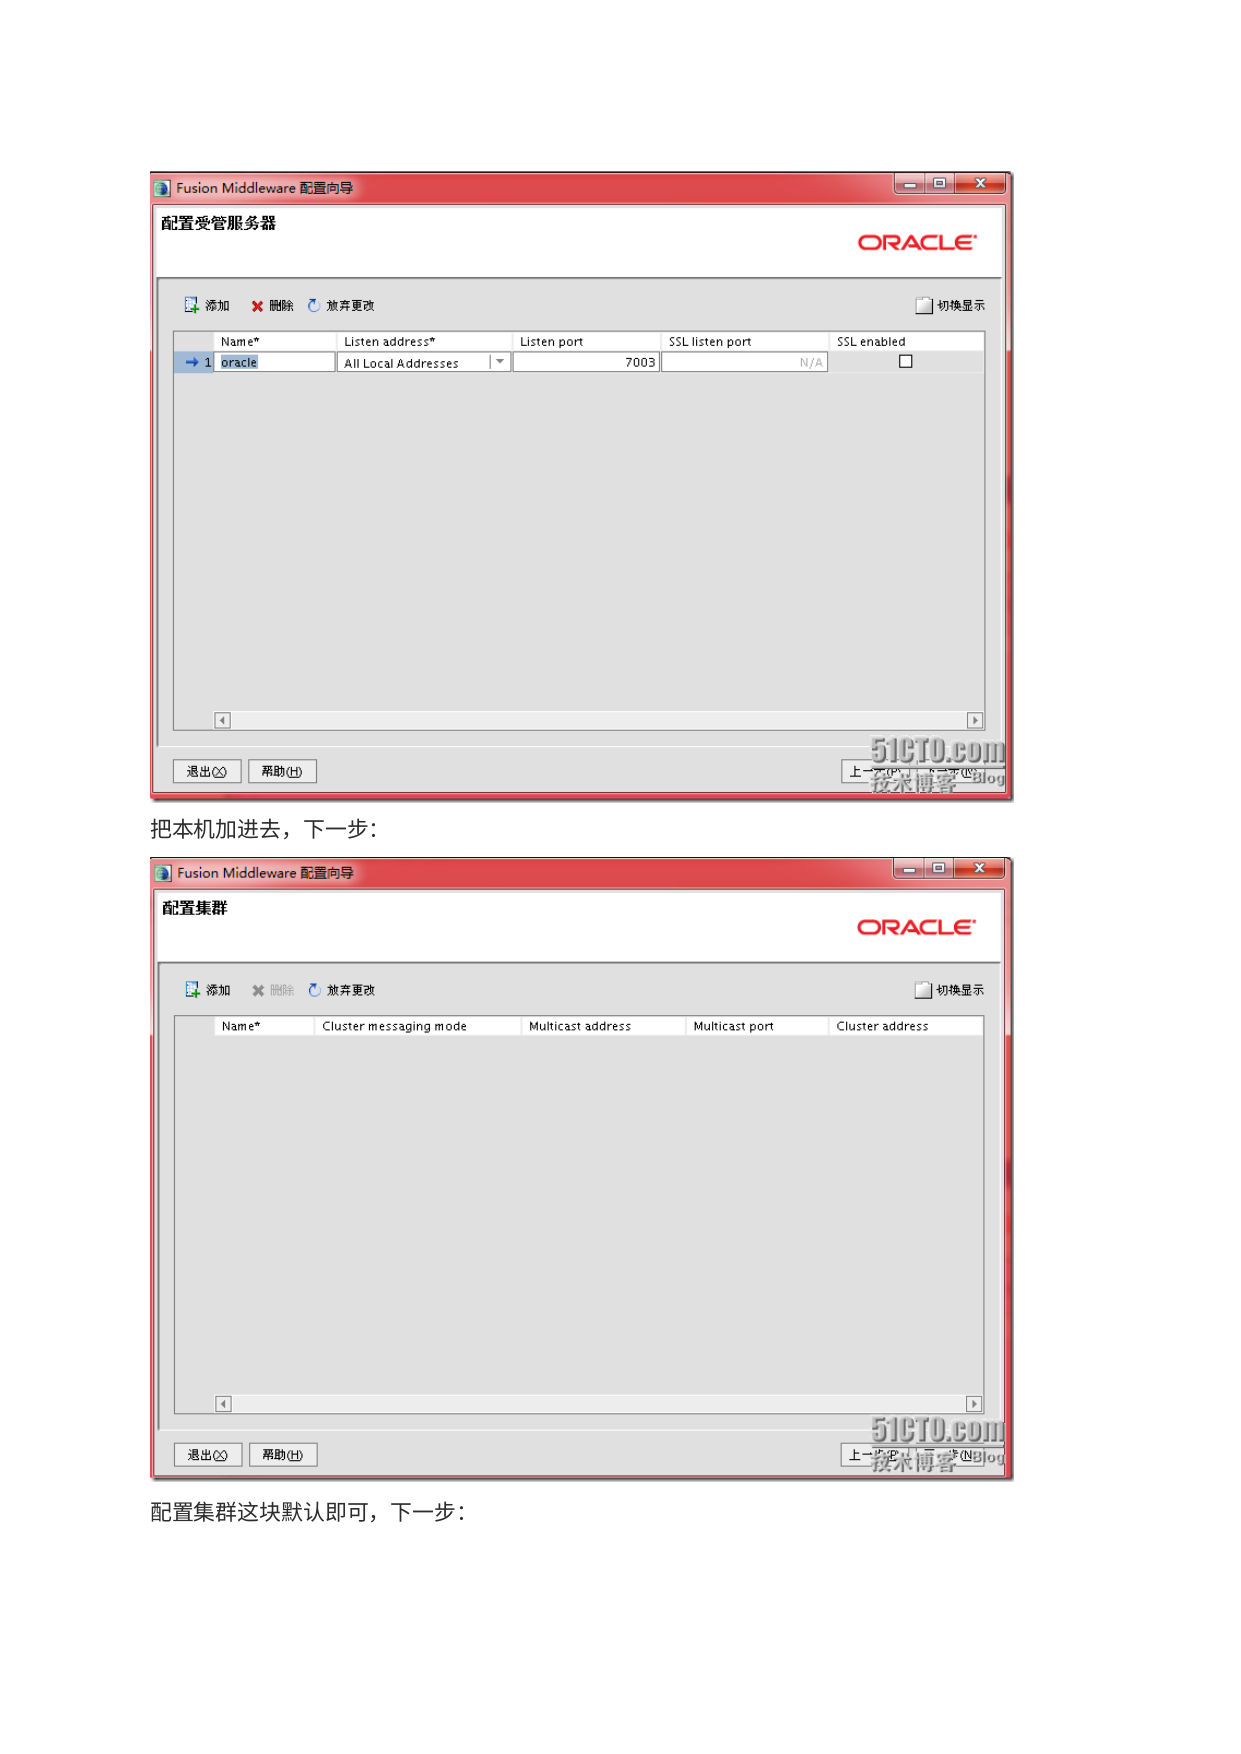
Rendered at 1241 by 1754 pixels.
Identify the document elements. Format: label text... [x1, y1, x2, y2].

text 配置集群这块默认即可，下一步： [150, 1494, 1090, 1527]
picture [150, 857, 1014, 1482]
text 把本机加进去，下一步： [150, 812, 1090, 844]
picture [150, 171, 1014, 803]
